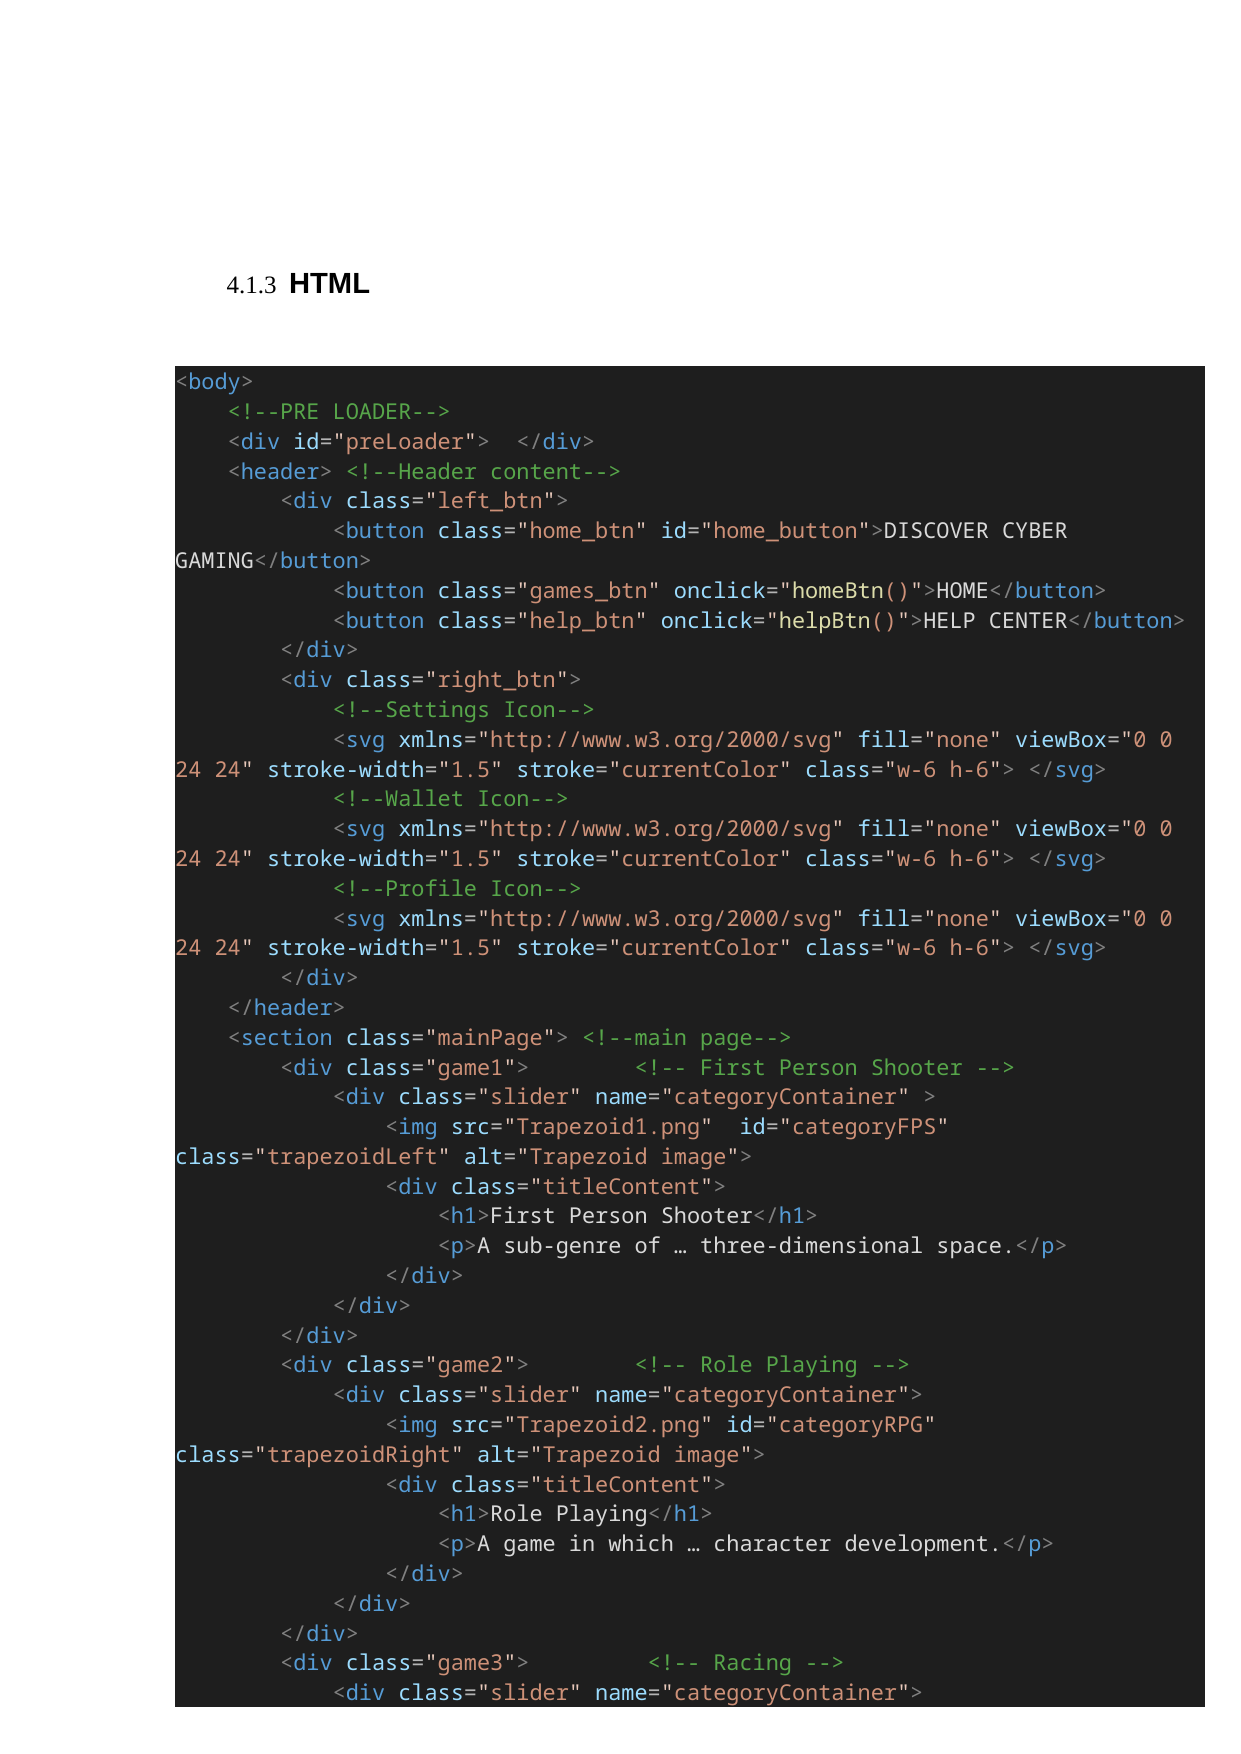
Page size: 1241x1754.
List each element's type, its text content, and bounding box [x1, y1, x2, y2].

text </div> [175, 1588, 1205, 1617]
text <button class="home_btn" id="home_button">DISCOVER CYBER GAMING</button> [175, 515, 1205, 575]
text </header> [175, 992, 1205, 1022]
text <h1>Role Playing</h1> [175, 1498, 1205, 1528]
text <header> <!--Header content--> [175, 456, 1205, 485]
text <p>A game in which … character development.</p> [175, 1528, 1205, 1558]
text <div class="game3"> <!-- Racing --> [175, 1647, 1205, 1677]
text <svg xmlns="http://www.w3.org/2000/svg" fill="none" viewBox="0 0 24 24" stroke-width="1.5" stroke="currentColor" class="w-6 h-6"> </svg> [175, 724, 1205, 783]
text <svg xmlns="http://www.w3.org/2000/svg" fill="none" viewBox="0 0 24 24" stroke-width="1.5" stroke="currentColor" class="w-6 h-6"> </svg> [175, 902, 1205, 962]
text <!--Profile Icon--> [175, 873, 1205, 902]
text </div> [175, 1617, 1205, 1647]
text <button class="help_btn" onclick="helpBtn()">HELP CENTER</button> [175, 604, 1205, 634]
text <div class="left_btn"> [175, 485, 1205, 515]
text <!--Wallet Icon--> [175, 783, 1205, 813]
text <div class="titleContent"> [175, 1171, 1205, 1200]
text <div class="titleContent"> [175, 1468, 1205, 1498]
text <div class="right_btn"> [175, 664, 1205, 694]
text <h1>First Person Shooter</h1> [175, 1200, 1205, 1230]
text </div> [175, 634, 1205, 664]
text </div> [175, 1260, 1205, 1290]
text <img src="Trapezoid2.png" id="categoryRPG" class="trapezoidRight" alt="Trapezoid image"> [175, 1409, 1205, 1468]
text <!--PRE LOADER--> [175, 396, 1205, 426]
text </div> [175, 962, 1205, 992]
text <body> [175, 366, 1205, 396]
text </div> [175, 1558, 1205, 1588]
text <div id="preLoader"> </div> [175, 426, 1205, 456]
text <div class="slider" name="categoryContainer"> [175, 1379, 1205, 1409]
text </div> [175, 1290, 1205, 1319]
text <section class="mainPage"> <!--main page--> [175, 1022, 1205, 1051]
text <img src="Trapezoid1.png" id="categoryFPS" class="trapezoidLeft" alt="Trapezoid image"> [175, 1111, 1205, 1171]
text <p>A sub-genre of … three-dimensional space.</p> [175, 1230, 1205, 1260]
text <div class="slider" name="categoryContainer"> [175, 1677, 1205, 1707]
text <div class="slider" name="categoryContainer" > [175, 1081, 1205, 1111]
text <button class="games_btn" onclick="homeBtn()">HOME</button> [175, 575, 1205, 604]
text </div> [175, 1319, 1205, 1349]
text <div class="game1"> <!-- First Person Shooter --> [175, 1051, 1205, 1081]
text <!--Settings Icon--> [175, 694, 1205, 724]
text <div class="game2"> <!-- Role Playing --> [175, 1349, 1205, 1379]
text 4.1.3 HTML [175, 266, 1091, 299]
text <svg xmlns="http://www.w3.org/2000/svg" fill="none" viewBox="0 0 24 24" stroke-width="1.5" stroke="currentColor" class="w-6 h-6"> </svg> [175, 813, 1205, 873]
